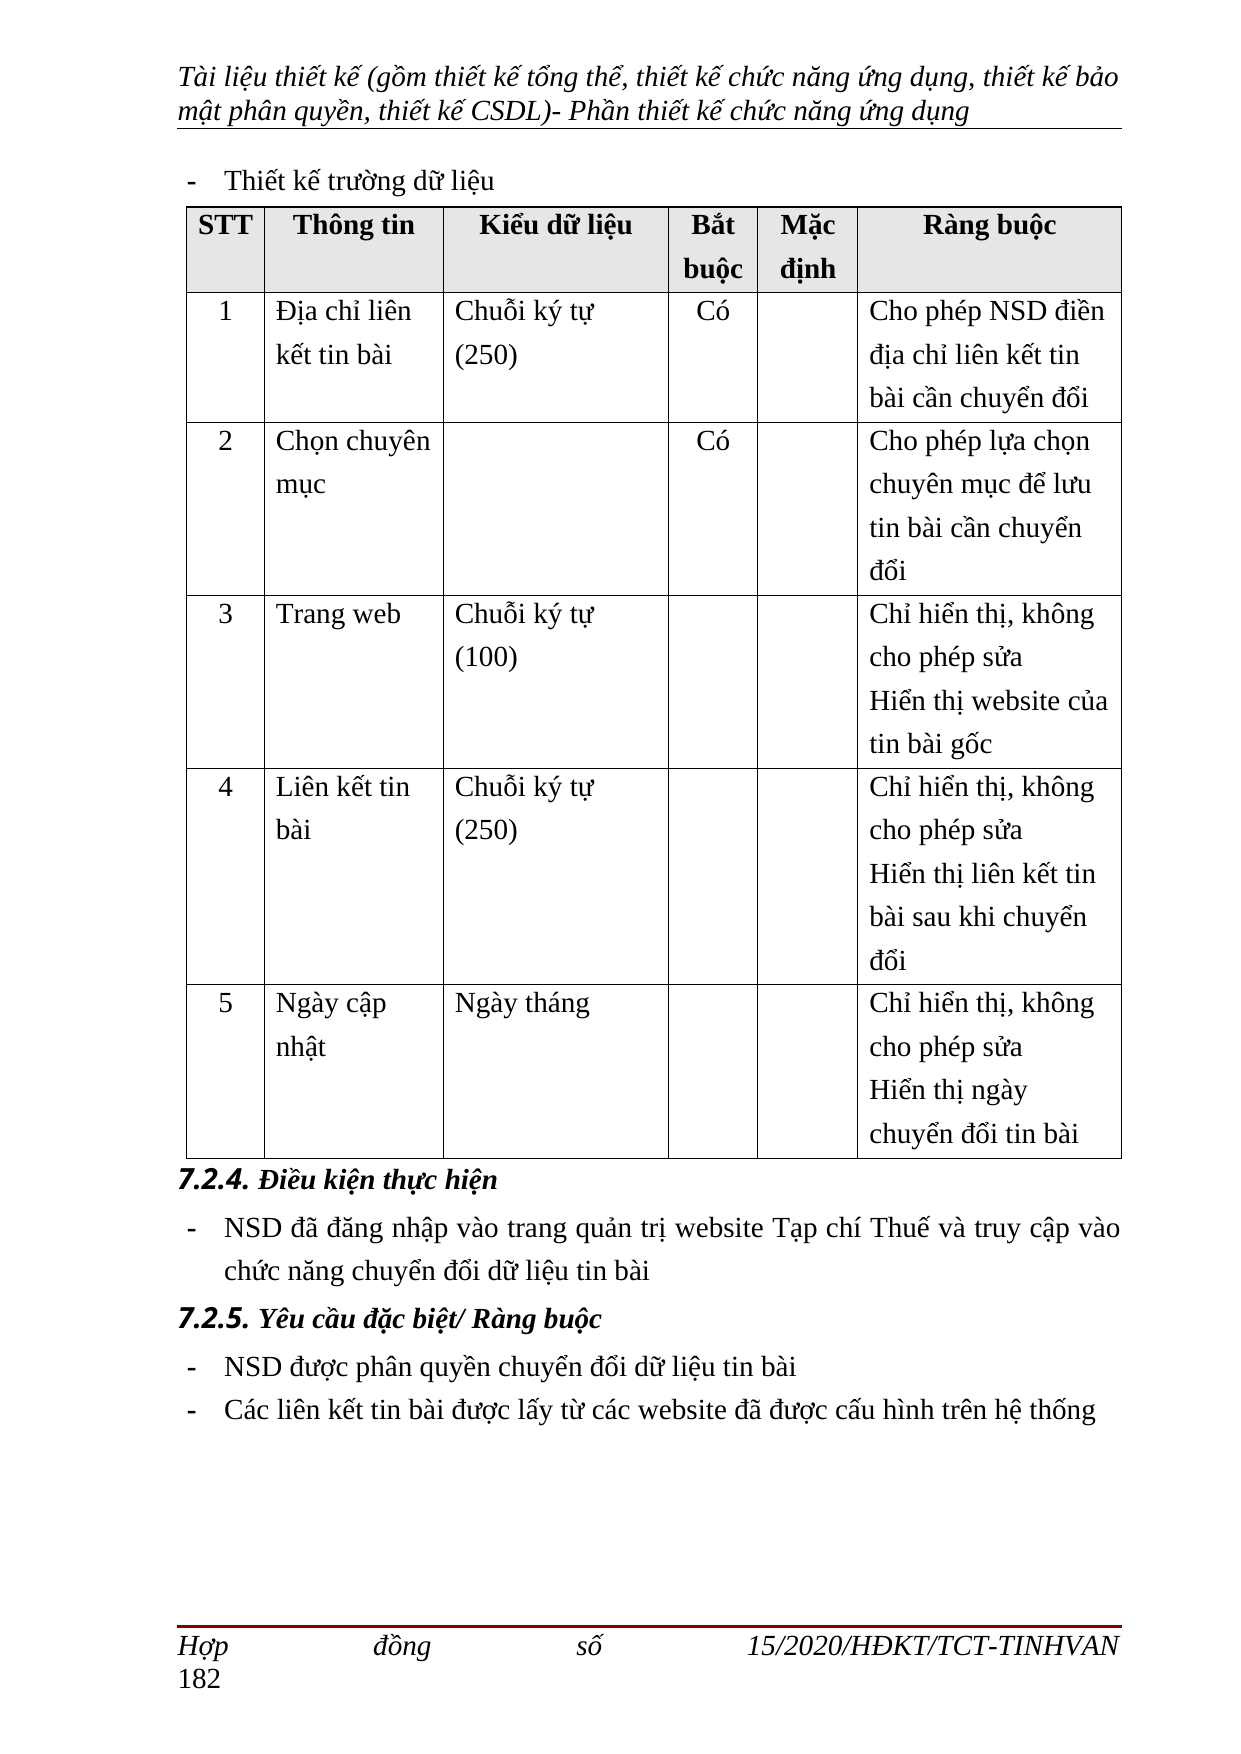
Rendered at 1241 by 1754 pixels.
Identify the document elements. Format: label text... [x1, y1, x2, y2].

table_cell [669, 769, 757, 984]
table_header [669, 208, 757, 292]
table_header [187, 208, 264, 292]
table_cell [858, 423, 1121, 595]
text NSD được phân quyền chuyển đổi dữ liệu tin bài [187, 1349, 1122, 1382]
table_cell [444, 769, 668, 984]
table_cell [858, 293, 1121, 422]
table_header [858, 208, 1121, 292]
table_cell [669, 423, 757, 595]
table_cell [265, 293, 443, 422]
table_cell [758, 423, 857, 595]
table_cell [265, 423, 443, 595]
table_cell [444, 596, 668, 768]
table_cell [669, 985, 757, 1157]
text Thiết kế trường dữ liệu [187, 163, 1122, 196]
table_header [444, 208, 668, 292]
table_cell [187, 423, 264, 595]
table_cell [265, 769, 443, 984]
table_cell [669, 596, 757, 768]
subtitle Điều kiện thực hiện [177, 1158, 1122, 1198]
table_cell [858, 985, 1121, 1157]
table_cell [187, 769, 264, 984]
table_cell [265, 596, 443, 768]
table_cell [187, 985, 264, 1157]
text Các liên kết tin bài được lấy từ các website đã được cấu hình trên hệ thống [187, 1392, 1122, 1426]
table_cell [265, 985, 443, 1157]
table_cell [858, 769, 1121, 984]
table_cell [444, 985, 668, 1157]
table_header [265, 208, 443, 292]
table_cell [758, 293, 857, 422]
subtitle Yêu cầu đặc biệt/ Ràng buộc [177, 1297, 1122, 1337]
text NSD đã đăng nhập vào trang quản trị website Tạp chí Thuế và truy cập vào chức năng chuyển đổi dữ liệu tin bài [187, 1210, 1122, 1287]
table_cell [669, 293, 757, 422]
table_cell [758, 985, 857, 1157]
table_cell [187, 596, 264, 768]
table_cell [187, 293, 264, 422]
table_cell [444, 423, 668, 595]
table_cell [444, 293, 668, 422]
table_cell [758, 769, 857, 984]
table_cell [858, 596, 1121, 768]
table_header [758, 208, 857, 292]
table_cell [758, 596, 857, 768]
